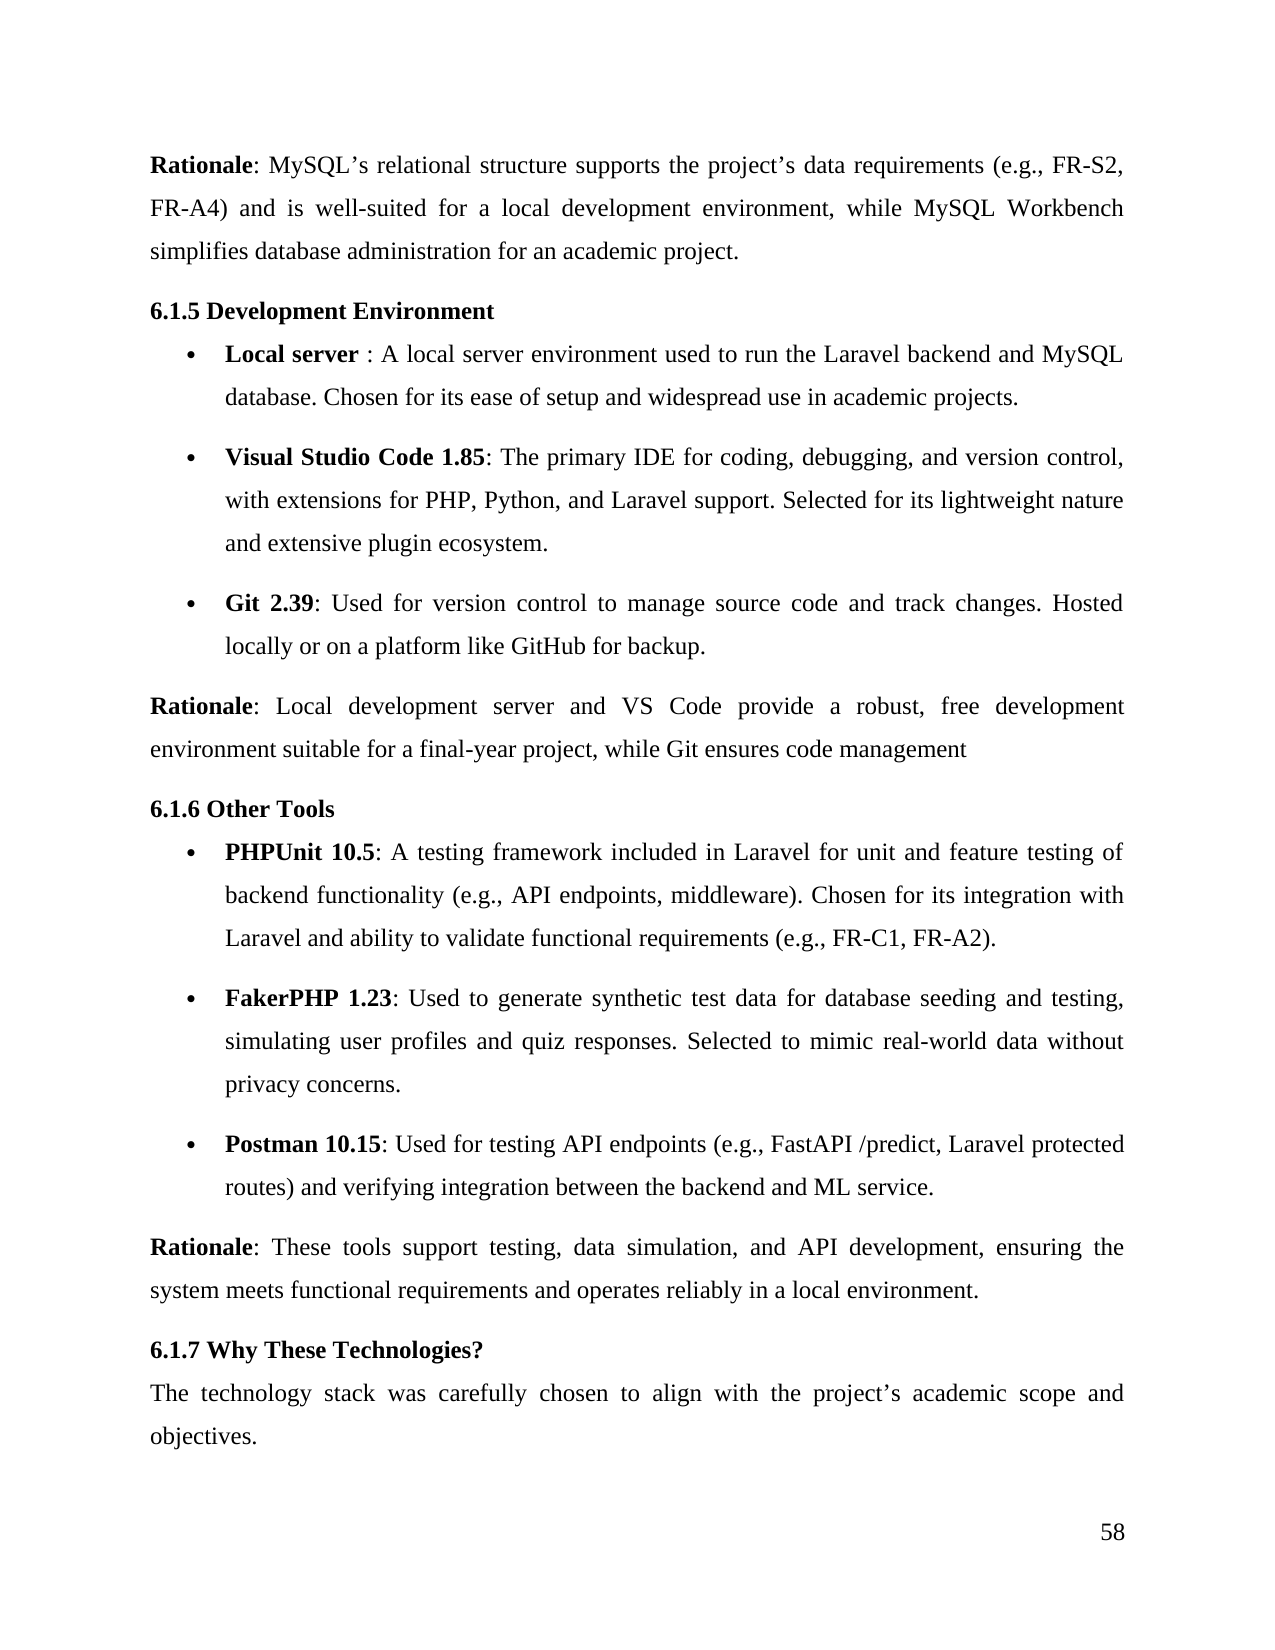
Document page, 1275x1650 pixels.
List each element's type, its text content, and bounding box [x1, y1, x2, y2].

subtitle 6.1.5 Development Environment [150, 296, 1125, 325]
list Local server : A local server environment used to run the Laravel backend and MySQL database. Chosen for its ease of setup and widespread use in academic projects. [187, 339, 1125, 411]
text Rationale: Local development server and VS Code provide a robust, free development environment suitable for a final-year project, while Git ensures code management [150, 691, 1125, 763]
list Visual Studio Code 1.85: The primary IDE for coding, debugging, and version control, with extensions for PHP, Python, and Laravel support. Selected for its lightweight nature and extensive plugin ecosystem. [187, 442, 1125, 557]
list Postman 10.15: Used for testing API endpoints (e.g., FastAPI /predict, Laravel protected routes) and verifying integration between the backend and ML service. [187, 1129, 1125, 1201]
list FakerPHP 1.23: Used to generate synthetic test data for database seeding and testing, simulating user profiles and quiz responses. Selected to mimic real-world data without privacy concerns. [187, 983, 1125, 1098]
subtitle 6.1.7 Why These Technologies? [150, 1335, 1125, 1364]
text Rationale: These tools support testing, data simulation, and API development, ensuring the system meets functional requirements and operates reliably in a local environment. [150, 1232, 1125, 1304]
text The technology stack was carefully chosen to align with the project’s academic scope and objectives. [150, 1378, 1125, 1450]
subtitle 6.1.6 Other Tools [150, 794, 1125, 823]
list PHPUnit 10.5: A testing framework included in Laravel for unit and feature testing of backend functionality (e.g., API endpoints, middleware). Chosen for its integration with Laravel and ability to validate functional requirements (e.g., FR-C1, FR-A2). [187, 837, 1125, 952]
text Rationale: MySQL’s relational structure supports the project’s data requirements (e.g., FR-S2, FR-A4) and is well-suited for a local development environment, while MySQL Workbench simplifies database administration for an academic project. [150, 150, 1125, 265]
list Git 2.39: Used for version control to manage source code and track changes. Hosted locally or on a platform like GitHub for backup. [187, 588, 1125, 660]
